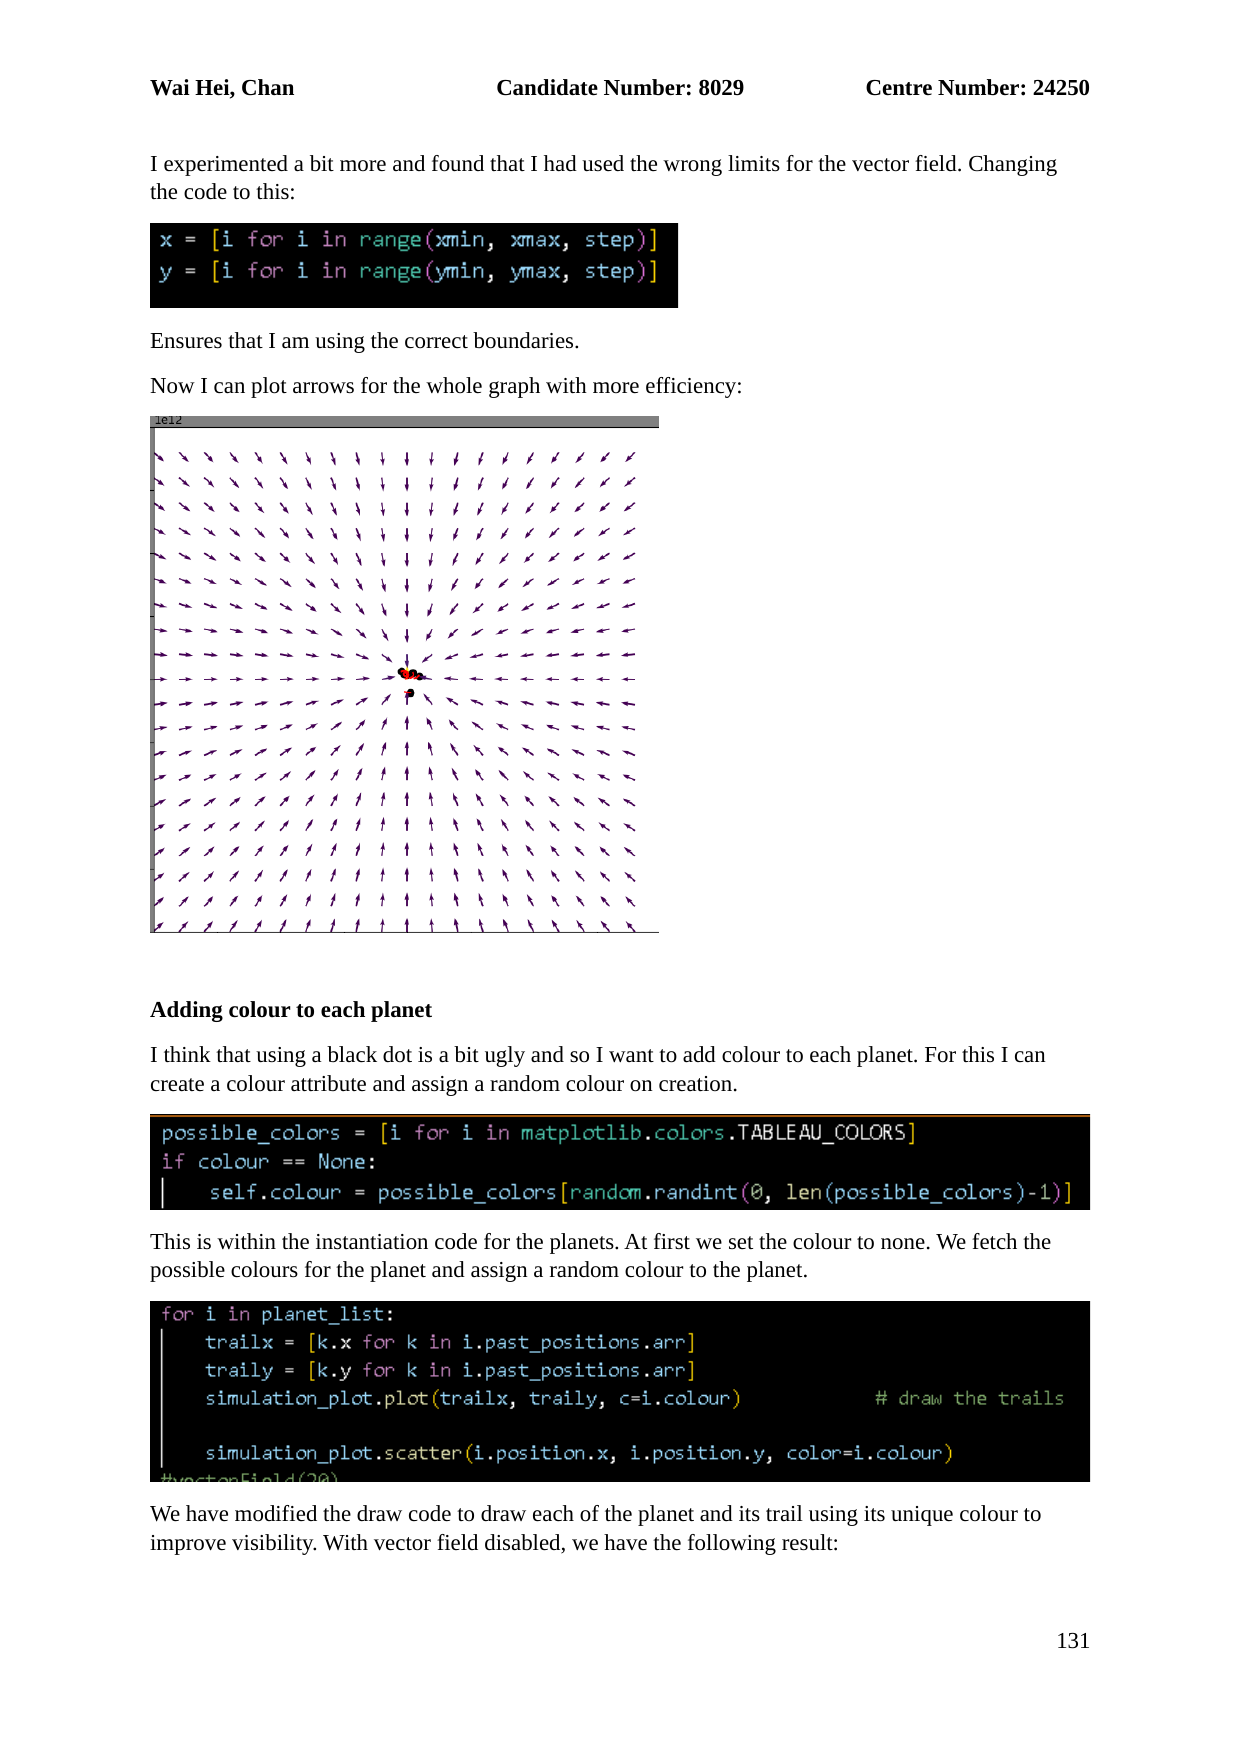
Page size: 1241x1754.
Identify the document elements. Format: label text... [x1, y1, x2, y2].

picture [150, 416, 659, 933]
text Adding colour to each planet [150, 996, 1090, 1022]
text We have modified the draw code to draw each of the planet and its trail using its unique colour to improve visibility. With vector field disabled, we have the following result: [150, 1500, 1090, 1555]
text I think that using a black dot is a bit ugly and so I want to add colour to each planet. For this I can create a colour attribute and assign a random colour on creation. [150, 1041, 1090, 1096]
picture [150, 1301, 1091, 1482]
picture [150, 223, 679, 308]
text I experimented a bit more and found that I had used the wrong limits for the vector field. Changing the code to this: [150, 150, 1090, 205]
text This is within the instantiation code for the planets. At first we set the colour to none. We fetch the possible colours for the planet and assign a random colour to the planet. [150, 1228, 1090, 1283]
text Now I can plot arrows for the whole graph with more efficiency: [150, 372, 1090, 398]
text Ensures that I am using the correct boundaries. [150, 327, 1090, 353]
picture [150, 1114, 1091, 1210]
